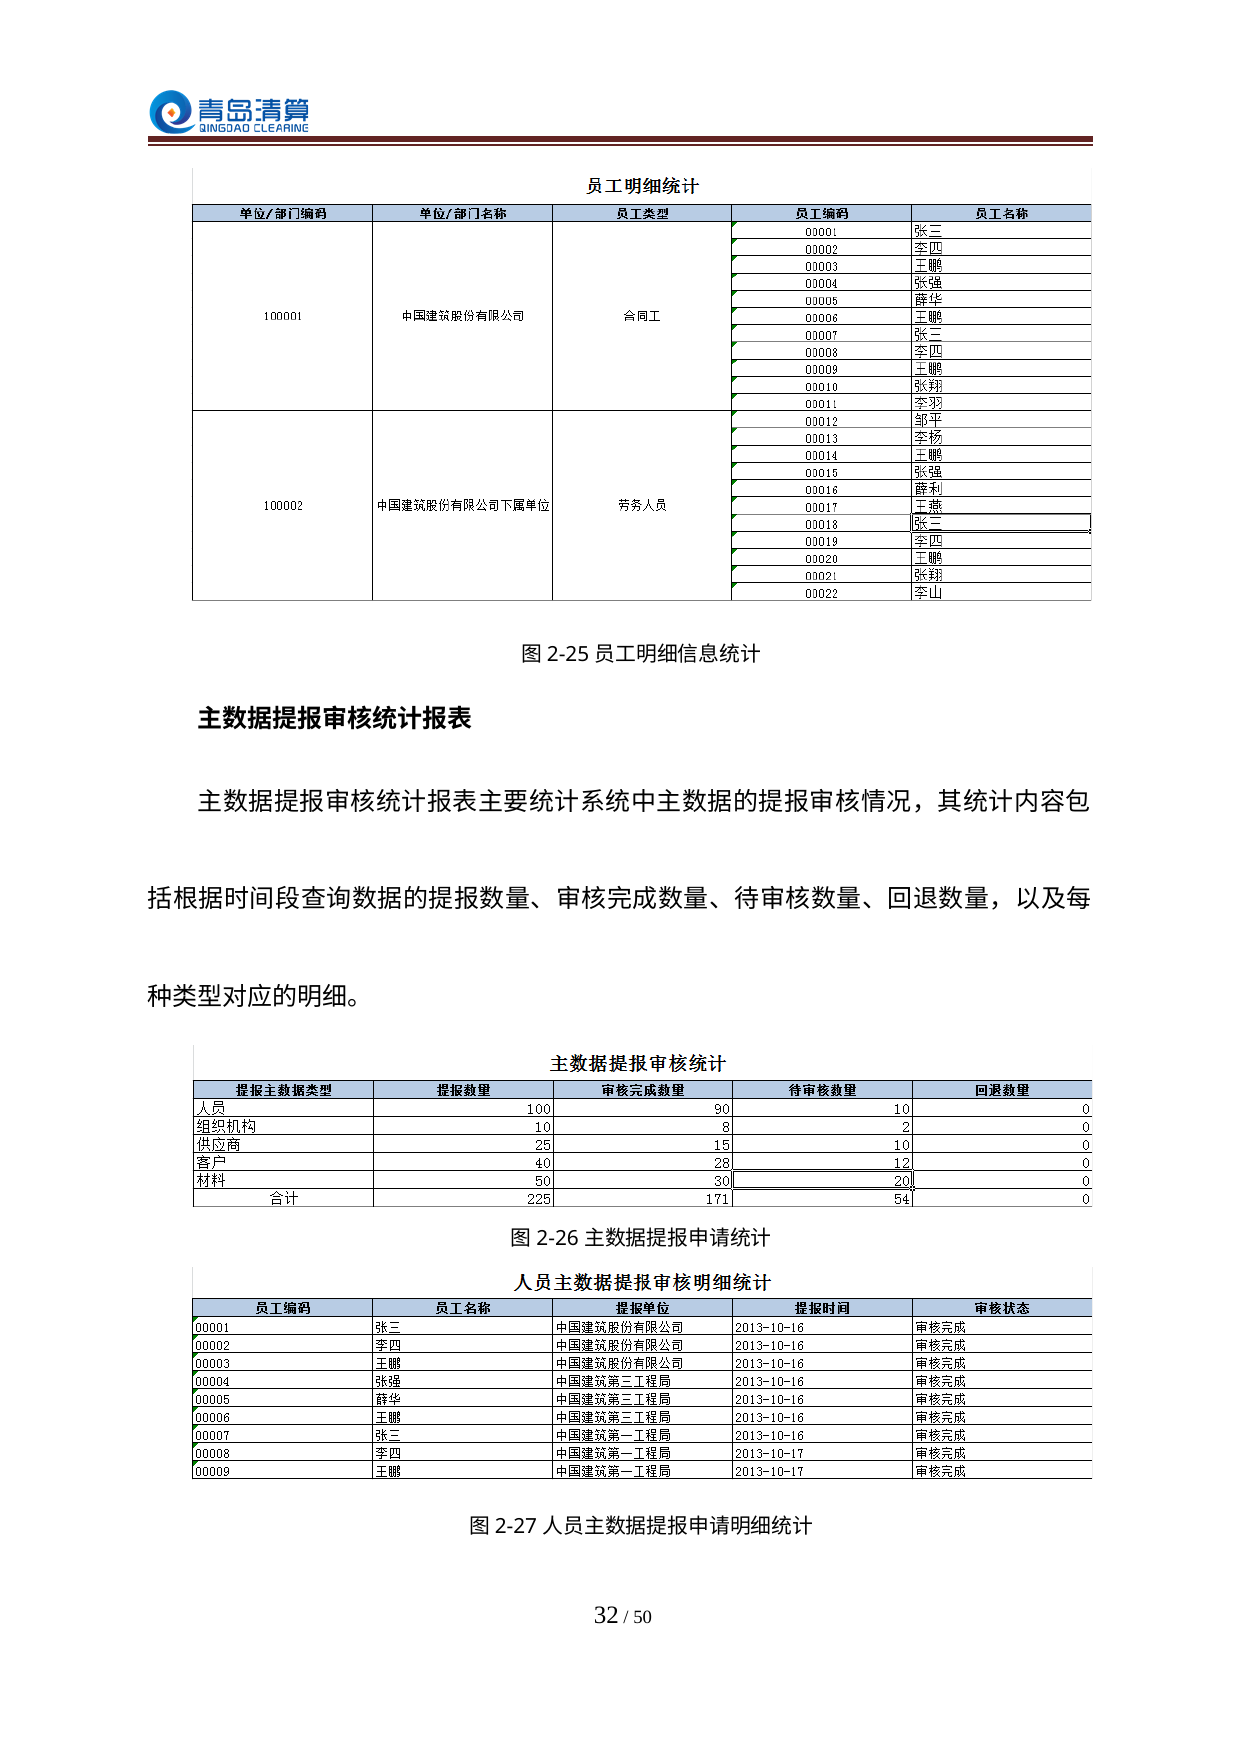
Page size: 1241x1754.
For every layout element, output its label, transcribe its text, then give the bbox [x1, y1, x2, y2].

text 主数据提报审核统计报表主要统计系统中主数据的提报审核情况，其统计内容包括根据时间段查询数据的提报数量、审核完成数量、待审核数量、回退数量，以及每种类型对应的明细。 [148, 767, 1093, 1027]
picture [191, 168, 1092, 601]
picture [192, 1045, 1093, 1207]
text 主数据提报审核统计报表 [148, 684, 1093, 749]
text 图 2-26 主数据提报申请统计 [148, 1220, 1093, 1253]
text 图 2-25 员工明细信息统计 [148, 636, 1093, 669]
picture [192, 1267, 1093, 1480]
picture [147, 88, 309, 134]
text 图 2-27 人员主数据提报申请明细统计 [148, 1508, 1093, 1540]
